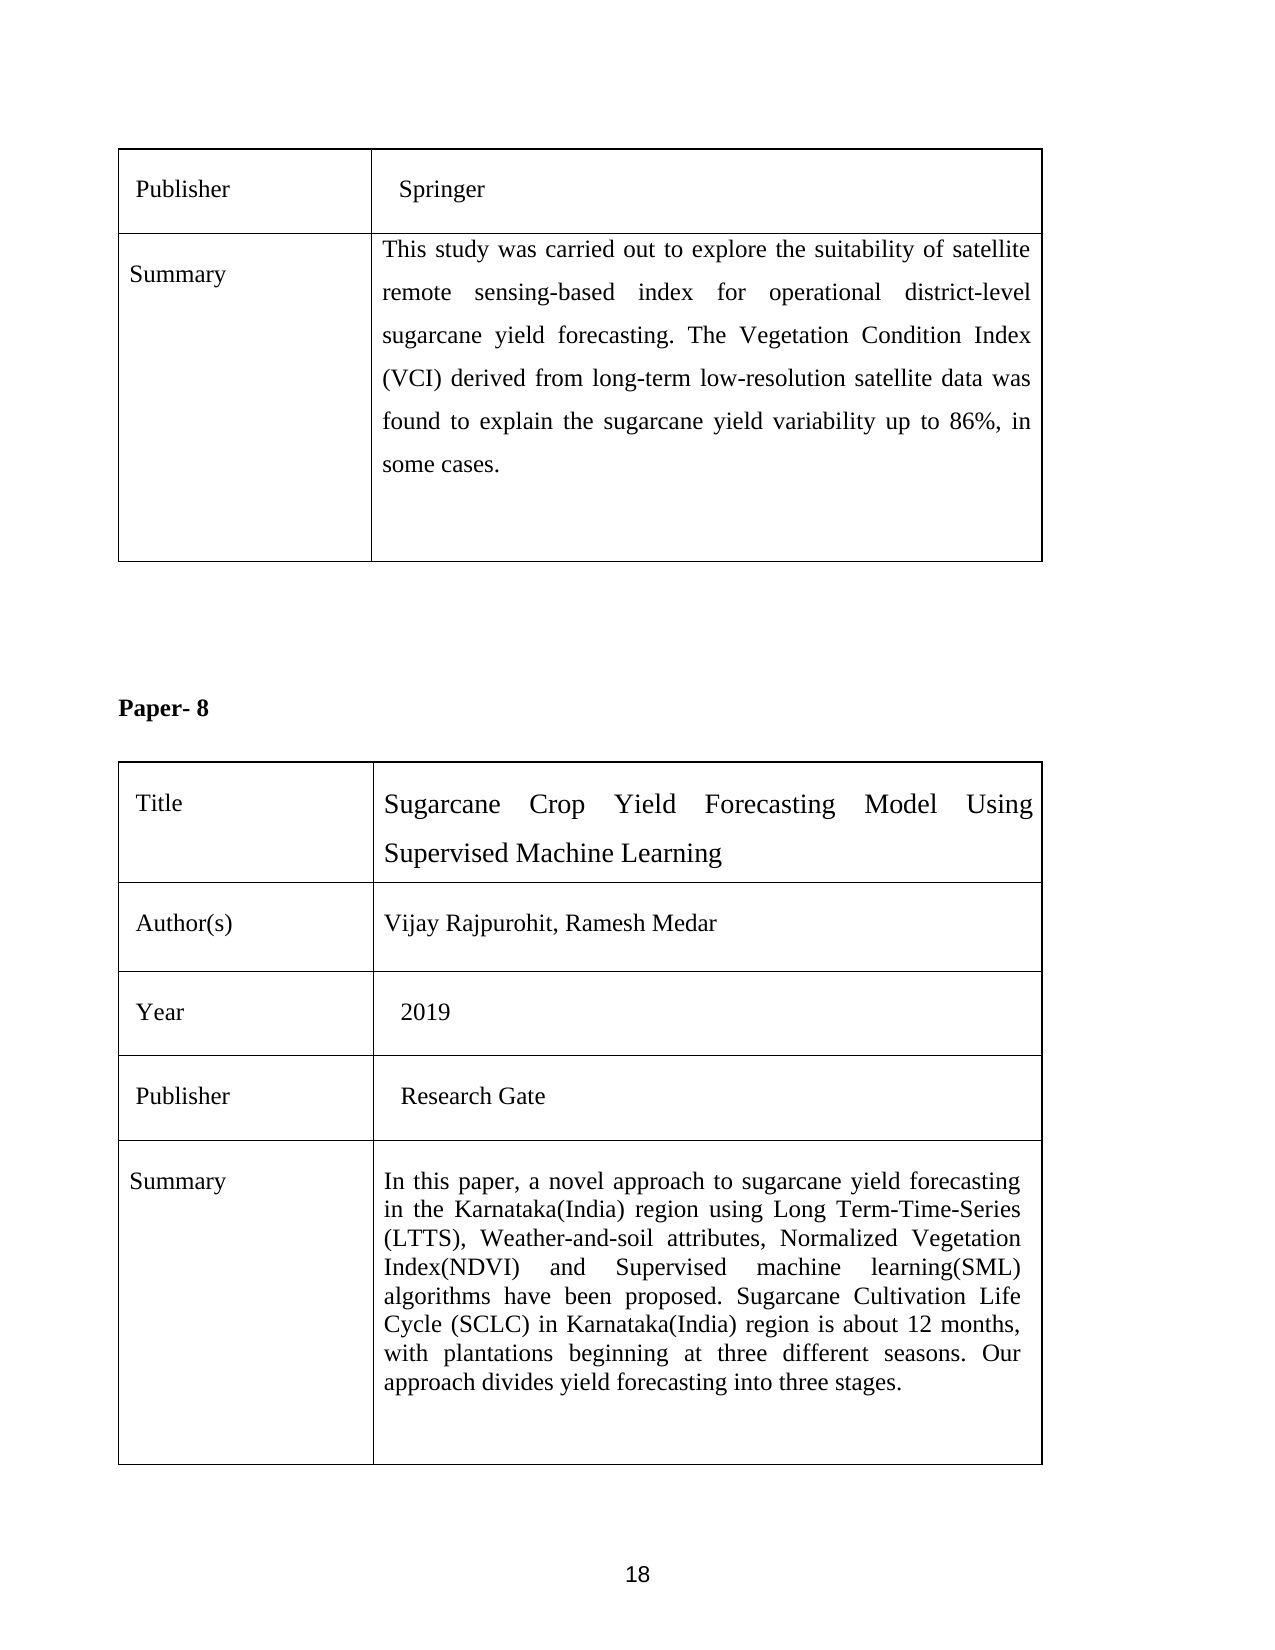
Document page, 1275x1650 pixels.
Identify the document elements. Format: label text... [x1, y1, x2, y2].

table_cell 2019 [374, 972, 1041, 1055]
table_cell This study was carried out to explore the suitability of satellite remote sensing-based index for operational district-level sugarcane yield forecasting. The Vegetation Condition Index (VCI) derived from long-term low-resolution satellite data was found to explain the sugarcane yield variability up to 86%, in some cases. [372, 234, 1041, 561]
table_cell Year [119, 972, 373, 1055]
table_cell Research Gate [374, 1056, 1041, 1139]
table_cell Publisher [119, 150, 371, 233]
table_cell Summary [119, 234, 371, 561]
table_header Sugarcane Crop Yield Forecasting Model Using Supervised Machine Learning [374, 763, 1041, 882]
table_cell In this paper, a novel approach to sugarcane yield forecasting in the Karnataka(India) region using Long Term-Time-Series (LTTS), Weather-and-soil attributes, Normalized Vegetation Index(NDVI) and Supervised machine learning(SML) algorithms have been proposed. Sugarcane Cultivation Life Cycle (SCLC) in Karnataka(India) region is about 12 months, with plantations beginning at three different seasons. Our approach divides yield forecasting into three stages. [374, 1141, 1041, 1464]
table_cell Author(s) [119, 883, 373, 971]
table_cell Springer [372, 150, 1041, 233]
table_cell Publisher [119, 1056, 373, 1139]
table_header Title [119, 763, 373, 882]
table_cell Summary [119, 1141, 373, 1464]
table_cell Vijay Rajpurohit, Ramesh Medar [374, 883, 1041, 971]
text Paper- 8 [118, 693, 1157, 722]
